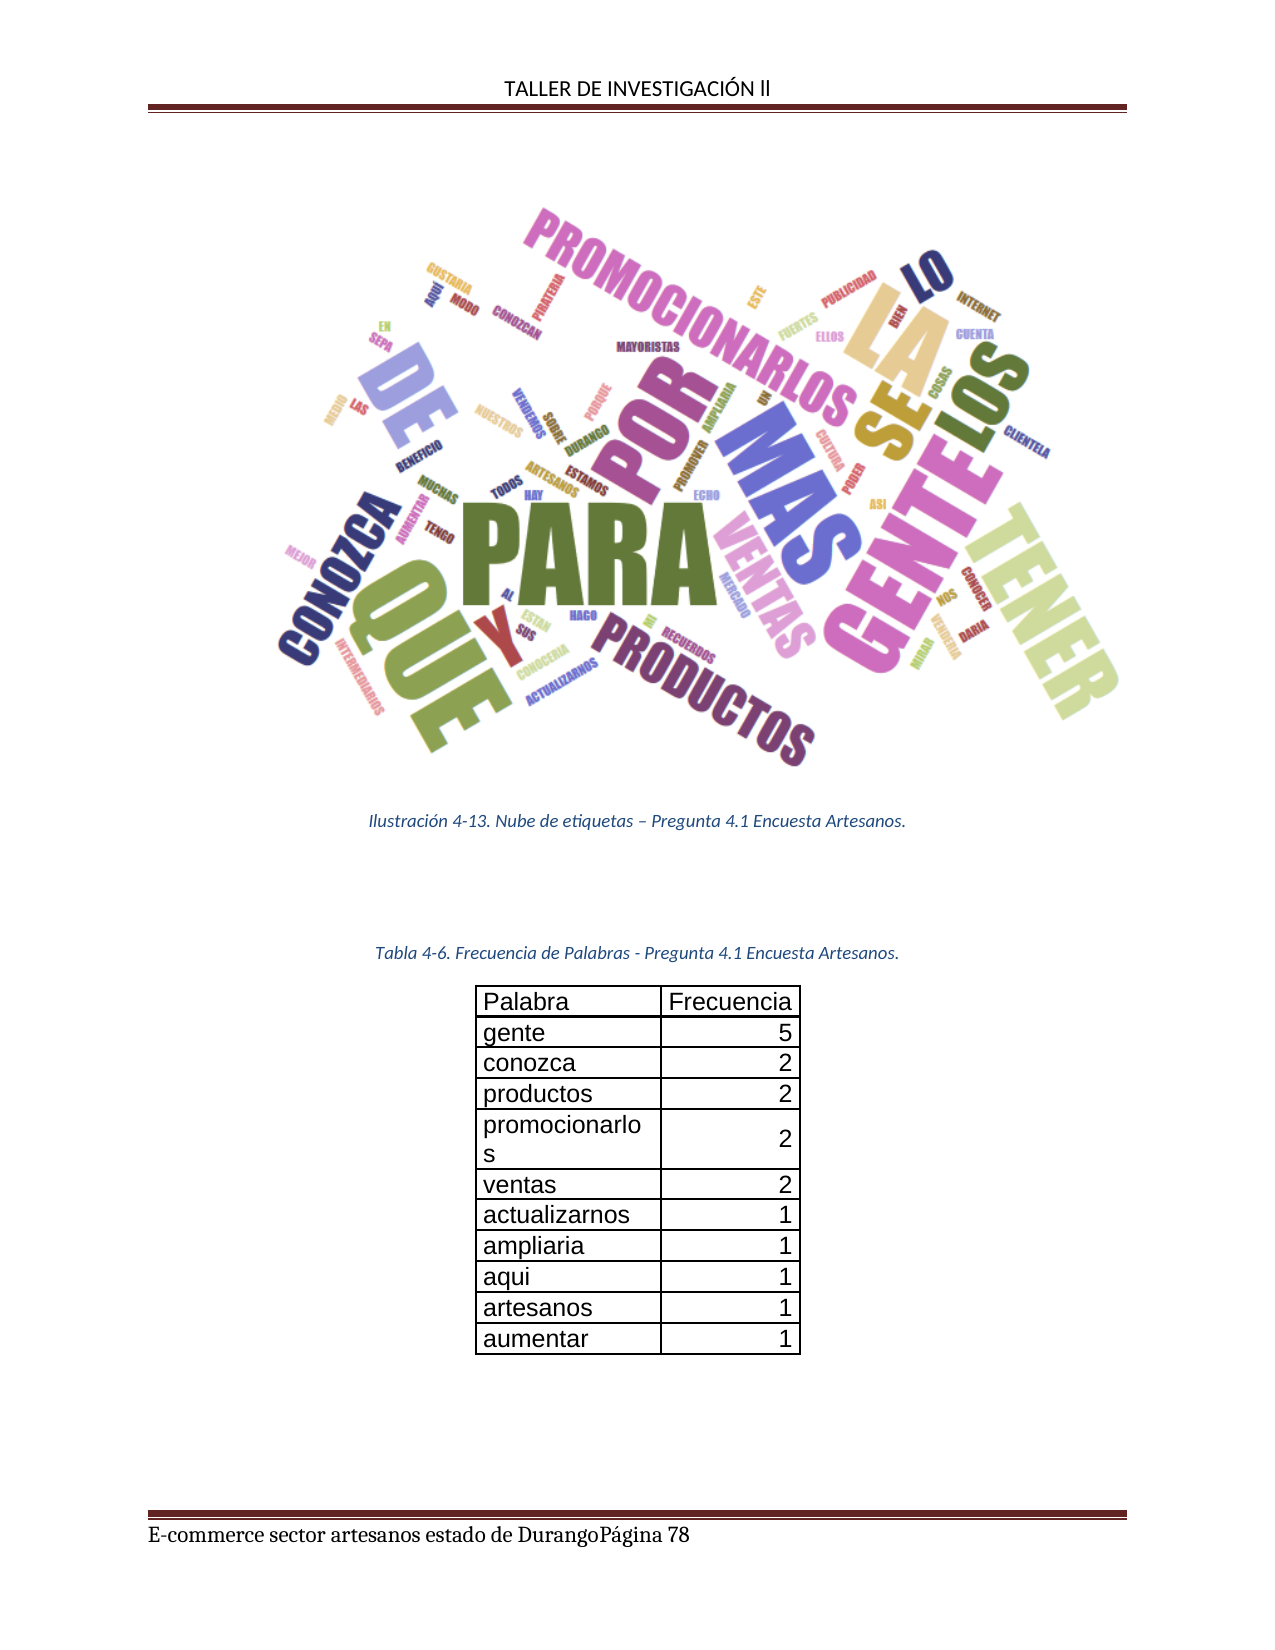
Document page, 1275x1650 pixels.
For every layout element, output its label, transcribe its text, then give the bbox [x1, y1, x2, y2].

table_cell actualizarnos [477, 1200, 660, 1229]
table_cell ampliaria [477, 1231, 660, 1260]
table_cell artesanos [477, 1293, 660, 1322]
table_cell 1 [662, 1293, 799, 1322]
table_cell 2 [662, 1048, 799, 1077]
table_cell 1 [662, 1324, 799, 1352]
table_cell 2 [662, 1110, 799, 1167]
table_cell promocionarlos [477, 1110, 660, 1167]
picture [271, 201, 1128, 785]
table_cell 1 [662, 1262, 799, 1291]
table_cell 1 [662, 1200, 799, 1229]
table_cell conozca [477, 1048, 660, 1077]
table_cell productos [477, 1079, 660, 1108]
table_cell 2 [662, 1079, 799, 1108]
table_cell aqui [477, 1262, 660, 1291]
table_cell ventas [477, 1170, 660, 1198]
table_cell gente [477, 1018, 660, 1046]
table_cell 2 [662, 1170, 799, 1198]
table_header Frecuencia [662, 987, 799, 1015]
table_cell aumentar [477, 1324, 660, 1352]
table_cell 5 [662, 1018, 799, 1046]
table_cell 1 [662, 1231, 799, 1260]
table_header Palabra [477, 987, 660, 1015]
